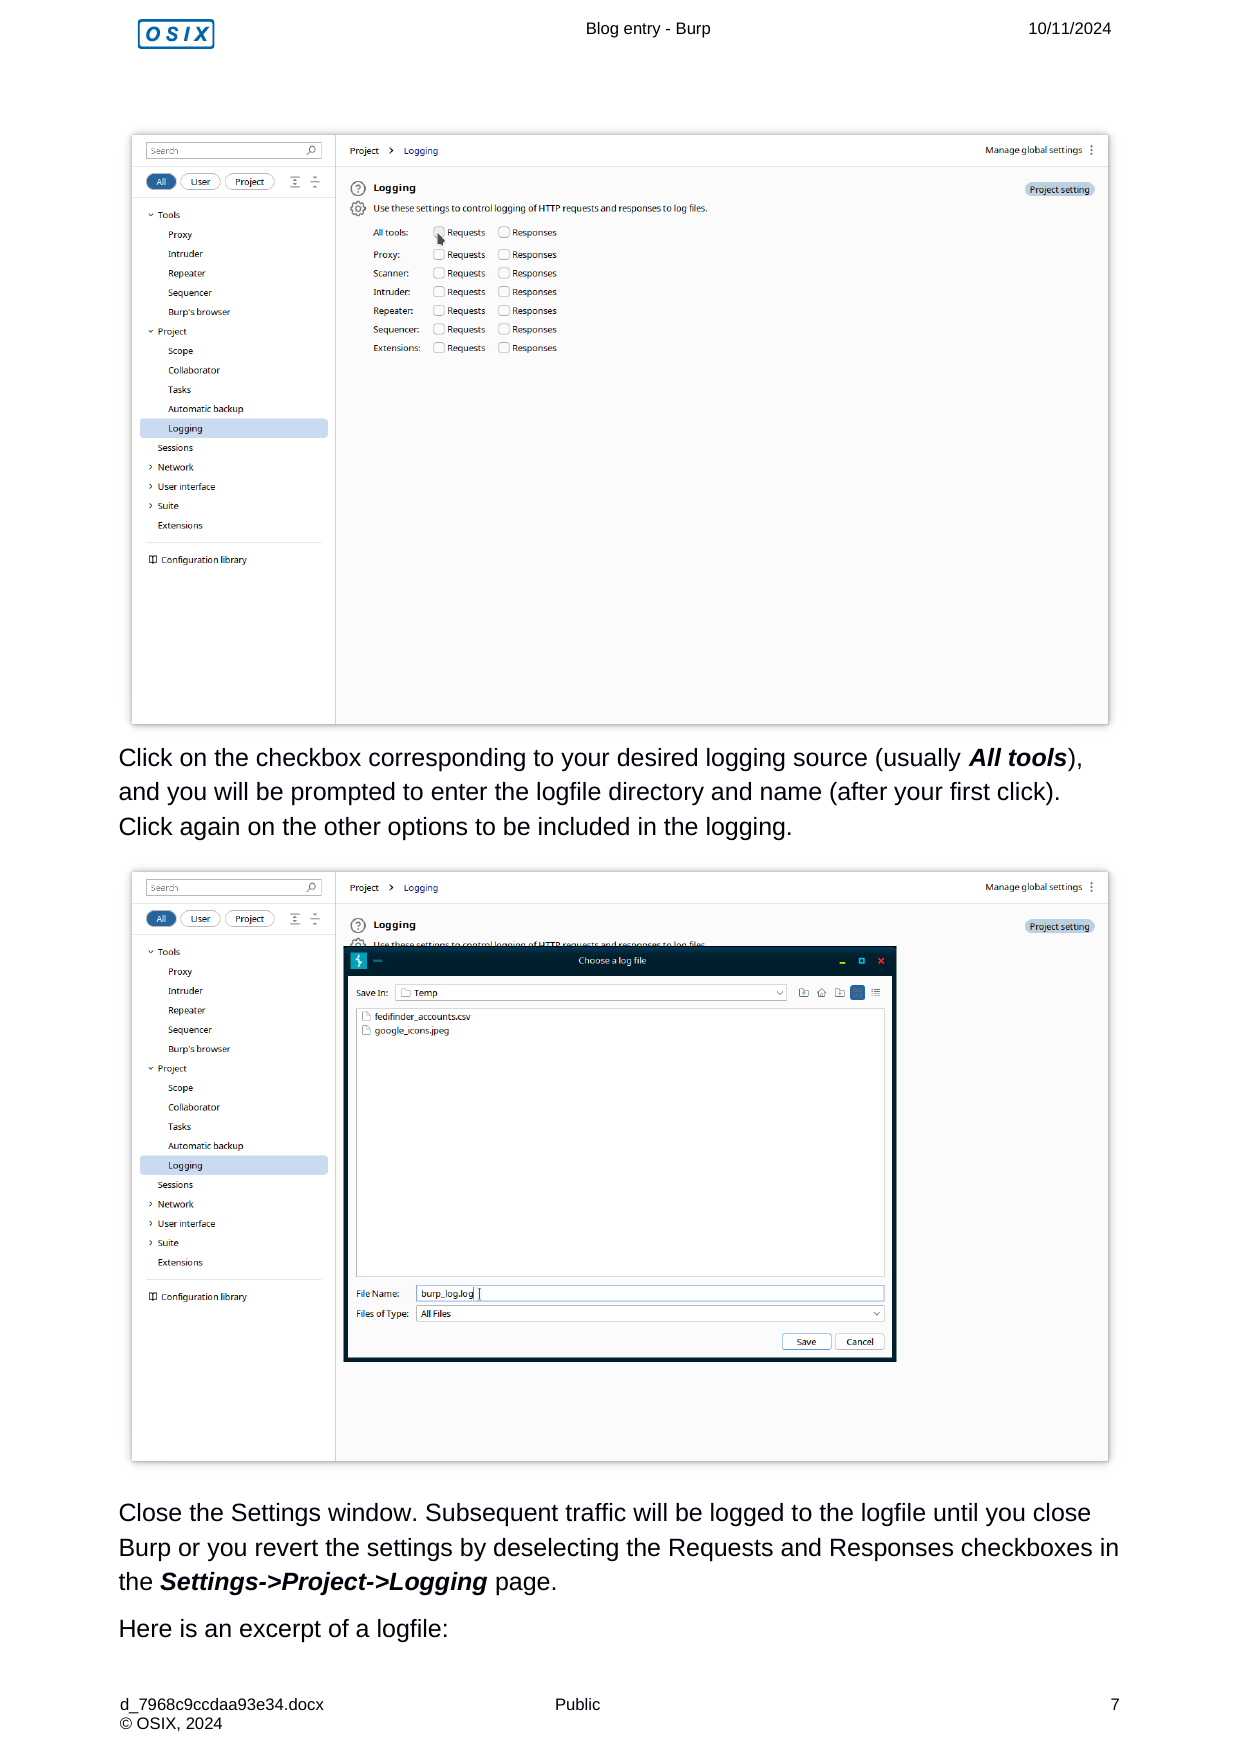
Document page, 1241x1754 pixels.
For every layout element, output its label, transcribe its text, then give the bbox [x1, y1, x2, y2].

text Close the Settings window. Subsequent traffic will be logged to the logfile until you close Burp or you revert the settings by deselecting the Requests and Responses checkboxes in the Settings->Project->Logging page. [118, 1475, 1122, 1596]
picture [137, 19, 215, 49]
picture [118, 121, 1122, 738]
picture [118, 858, 1122, 1475]
text Click on the checkbox corresponding to your desired logging source (usually All tools), and you will be prompted to enter the logfile directory and name (after your first click). Click again on the other options to be included in the logging. [118, 738, 1122, 841]
text Here is an excerpt of a logfile: [118, 1614, 1122, 1643]
